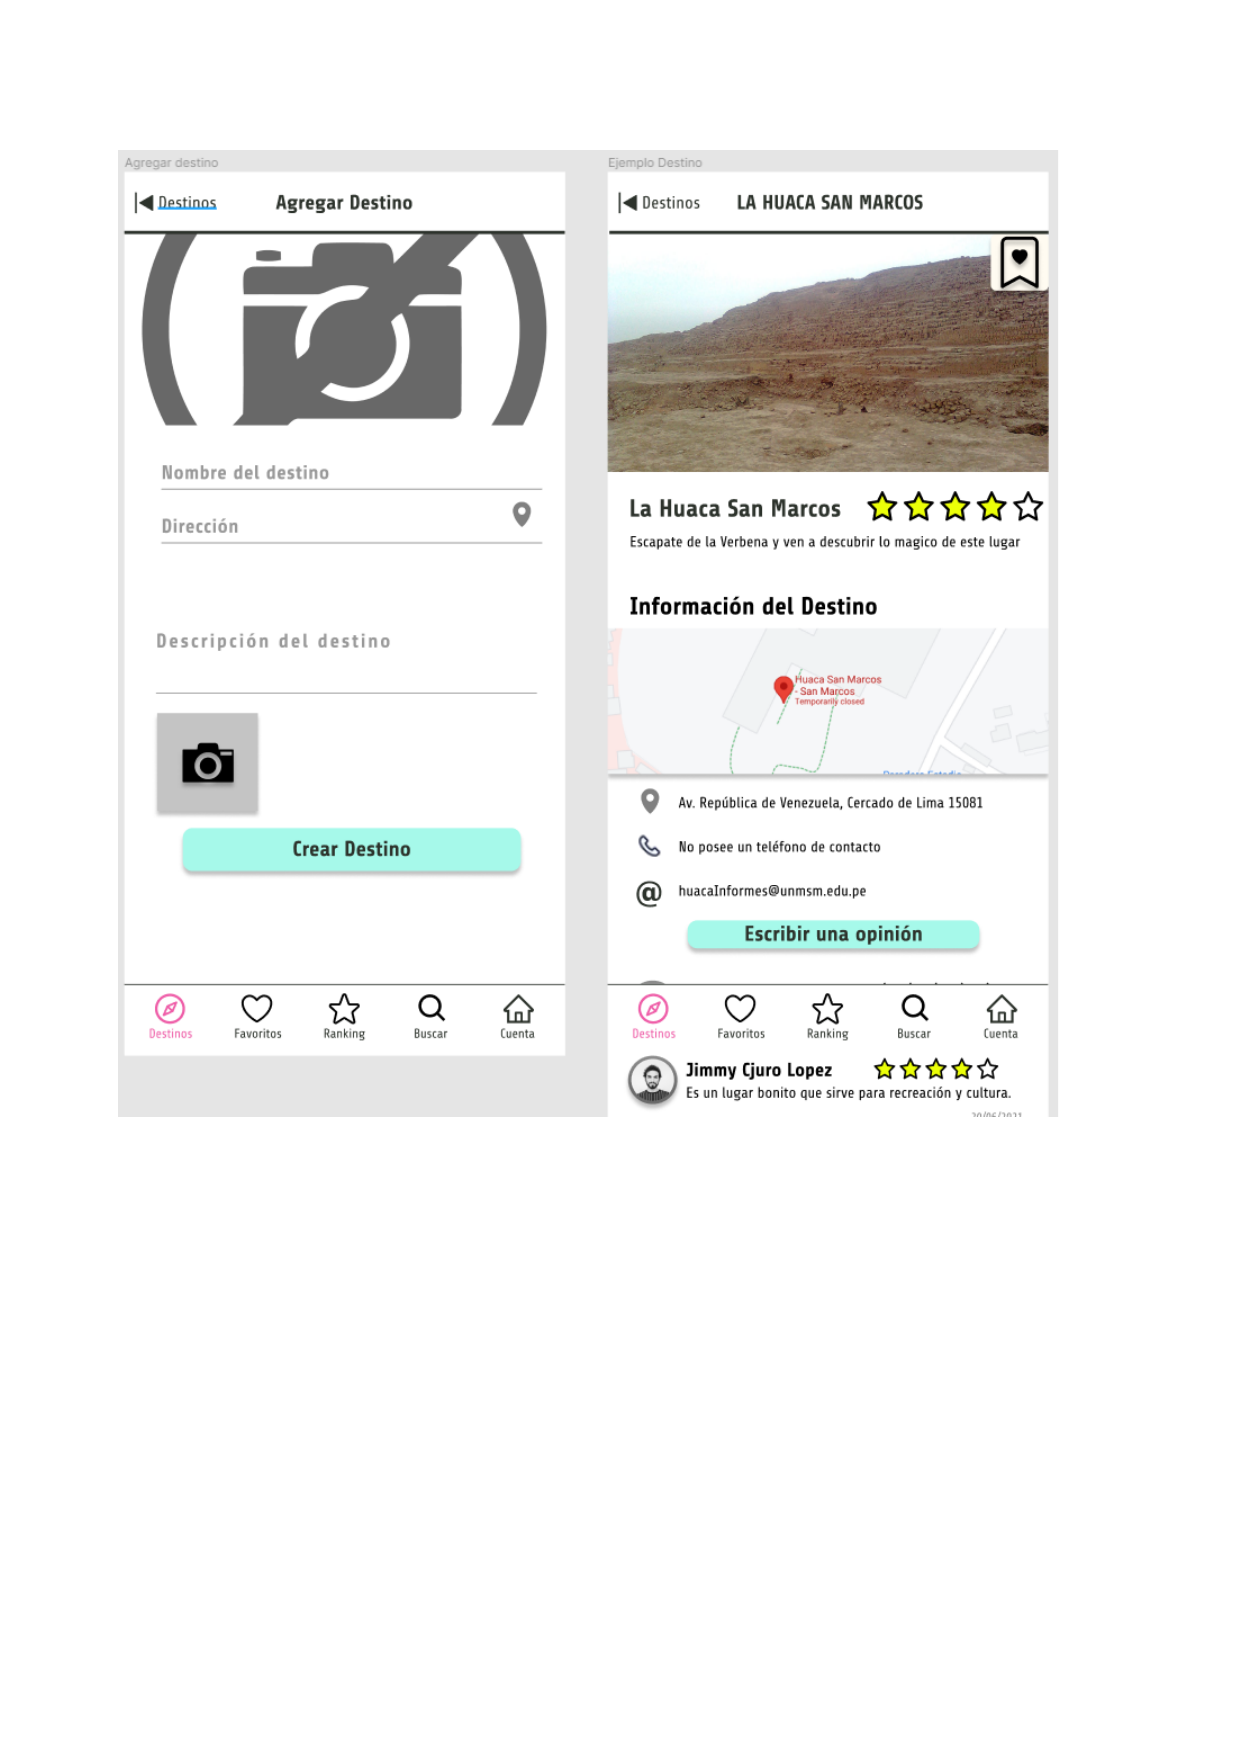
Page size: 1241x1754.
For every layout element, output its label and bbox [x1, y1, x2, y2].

picture [118, 150, 1059, 1117]
